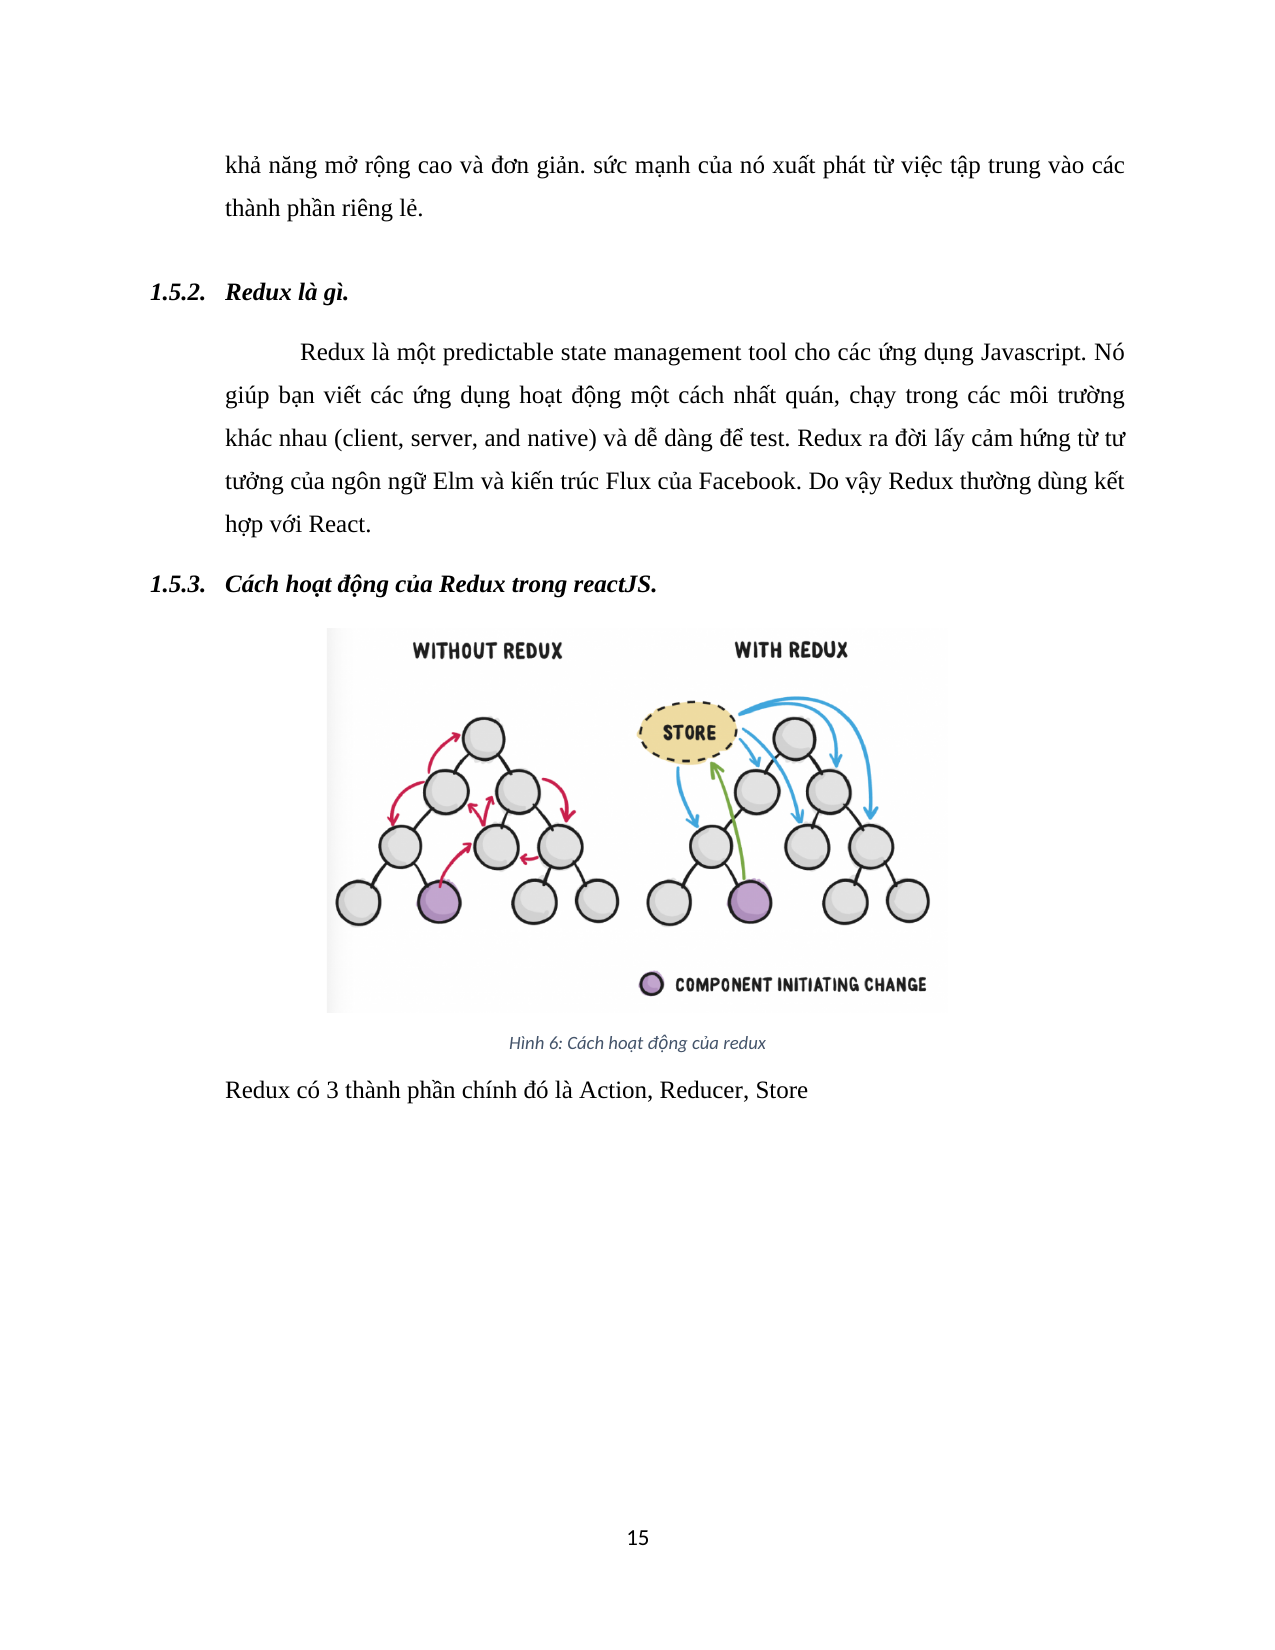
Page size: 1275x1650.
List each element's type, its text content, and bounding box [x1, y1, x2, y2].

picture [326, 628, 949, 1013]
list Redux là gì. [150, 277, 1125, 306]
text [225, 150, 1125, 222]
list Cách hoạt động của Redux trong reactJS. [150, 569, 1125, 598]
text Redux là một predictable state management tool cho các ứng dụng Javascript. Nó giúp bạn viết các ứng dụng hoạt động một cách nhất quán, chạy trong các môi trường khác nhau (client, server, and native) và dễ dàng để test. Redux ra đời lấy cảm hứng từ tư tưởng của ngôn ngữ Elm và kiến trúc Flux của Facebook. Do vậy Redux thường dùng kết hợp với React. [225, 337, 1125, 380]
text Redux có 3 thành phần chính đó là Action, Reducer, Store [225, 1075, 1125, 1104]
text Redux là một predictable state management tool cho các ứng dụng Javascript. Nó giúp bạn viết các ứng dụng hoạt động một cách nhất quán, chạy trong các môi trường khác nhau (client, server, and native) và dễ dàng để test. Redux ra đời lấy cảm hứng từ tư tưởng của ngôn ngữ Elm và kiến trúc Flux của Facebook. Do vậy Redux thường dùng kết hợp với React. [225, 408, 1125, 538]
